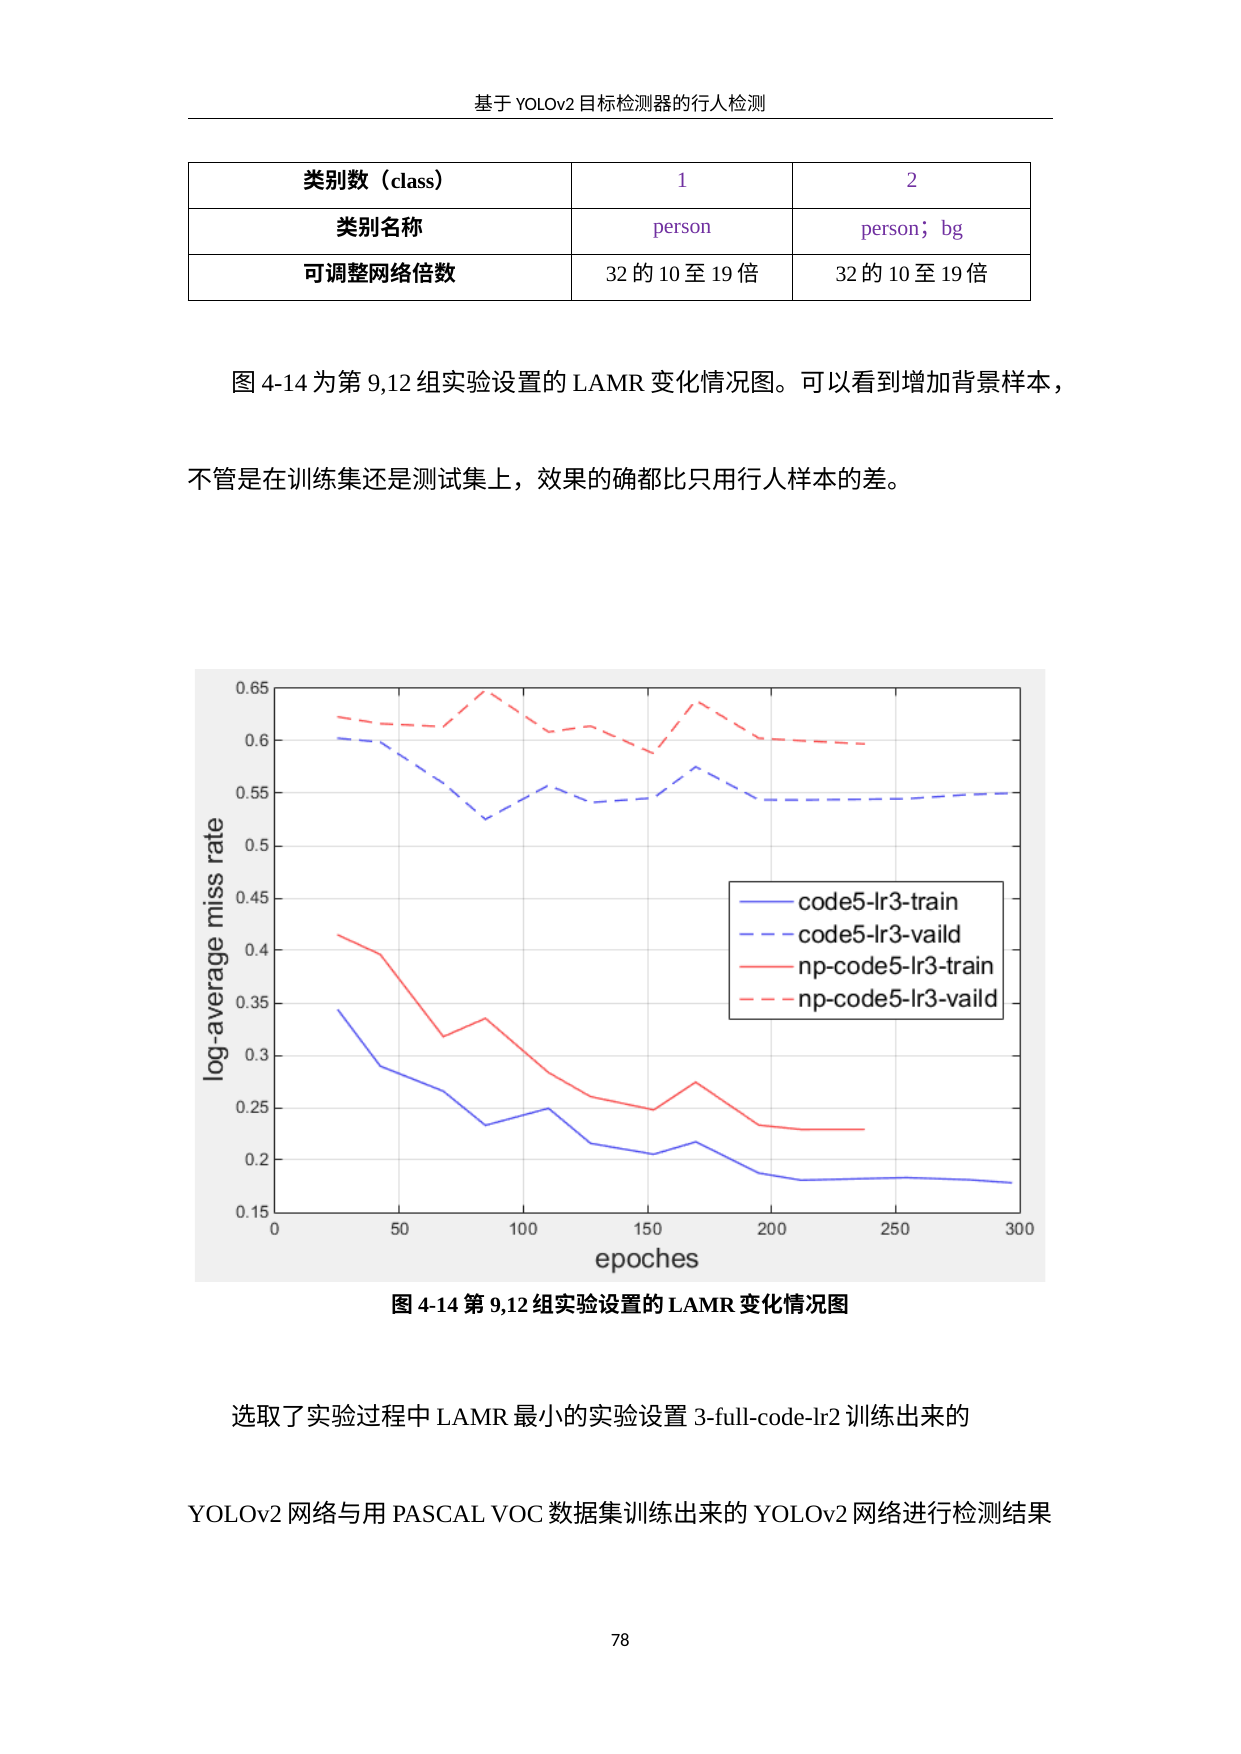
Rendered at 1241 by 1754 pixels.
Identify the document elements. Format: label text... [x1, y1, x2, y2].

table_cell person [572, 209, 792, 254]
table_cell 类别名称 [189, 209, 571, 254]
table_cell 可调整网络倍数 [189, 255, 571, 300]
text 图4-14为第9,12组实验设置的LAMR变化情况图。可以看到增加背景样本，不管是在训练集还是测试集上，效果的确都比只用行人样本的差。 [187, 348, 1053, 511]
table_cell 2 [793, 163, 1030, 208]
table_cell person；bg [793, 209, 1030, 254]
table_cell 32的10至19倍 [793, 255, 1030, 300]
table_cell 类别数（class） [189, 163, 571, 208]
text 图4-14 第9,12组实验设置的LAMR变化情况图 [187, 1287, 1053, 1319]
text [187, 1382, 1053, 1544]
table_cell 1 [572, 163, 792, 208]
picture [194, 669, 1046, 1282]
table_cell 32的10至19倍 [572, 255, 792, 300]
